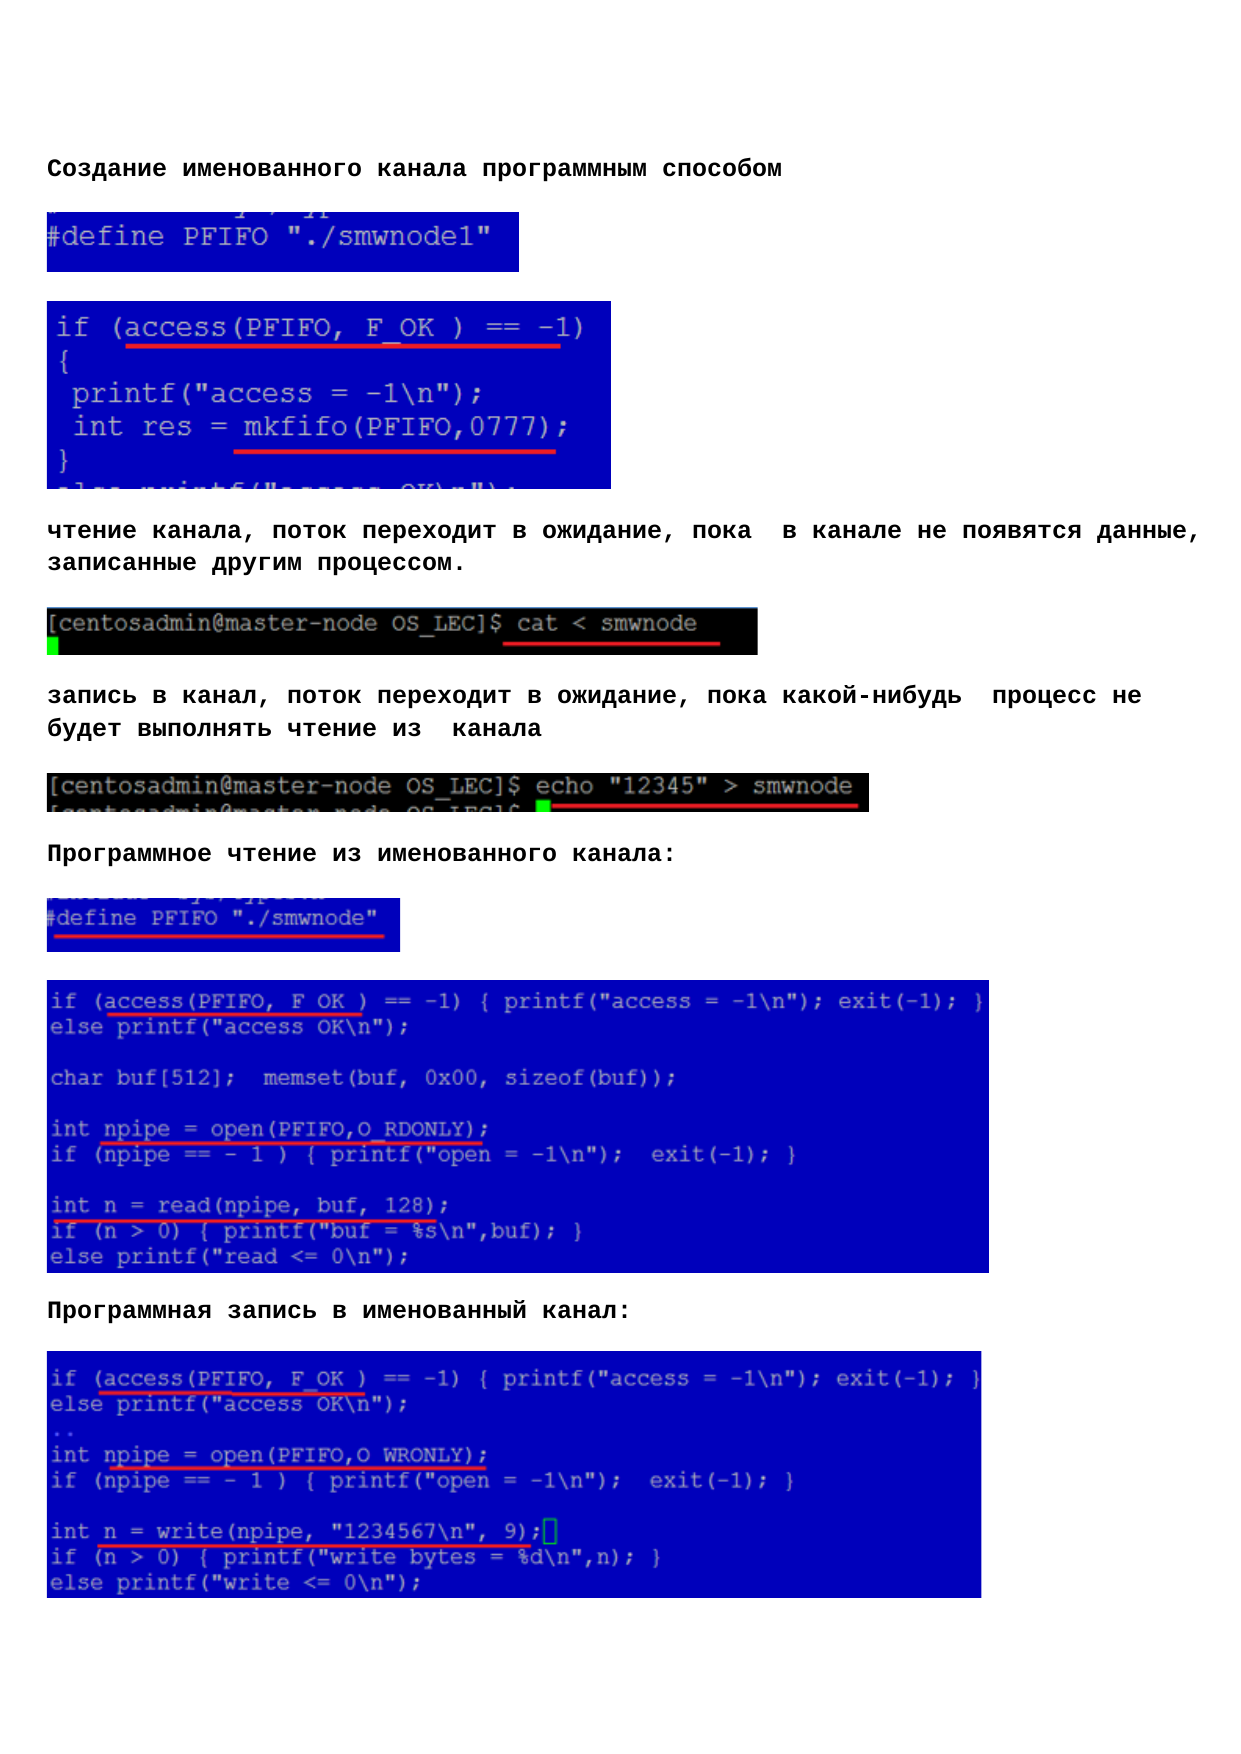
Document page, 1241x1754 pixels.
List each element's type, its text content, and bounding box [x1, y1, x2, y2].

picture [46, 607, 758, 655]
picture [46, 1351, 982, 1598]
picture [46, 212, 519, 272]
text запись в канал, поток переходит в ожидание, пока какой-нибудь процесс не будет выполнять чтение из канала [47, 683, 1209, 744]
text Программное чтение из именованного канала: [47, 841, 1209, 869]
text Программная запись в именованный канал: [47, 1298, 1209, 1326]
picture [46, 301, 611, 489]
picture [46, 773, 869, 812]
picture [46, 980, 989, 1273]
picture [46, 898, 400, 952]
text Создание именованного канала программным способом [47, 155, 1209, 183]
text чтение канала, поток переходит в ожидание, пока в канале не появятся данные, записанные другим процессом. [47, 517, 1209, 578]
